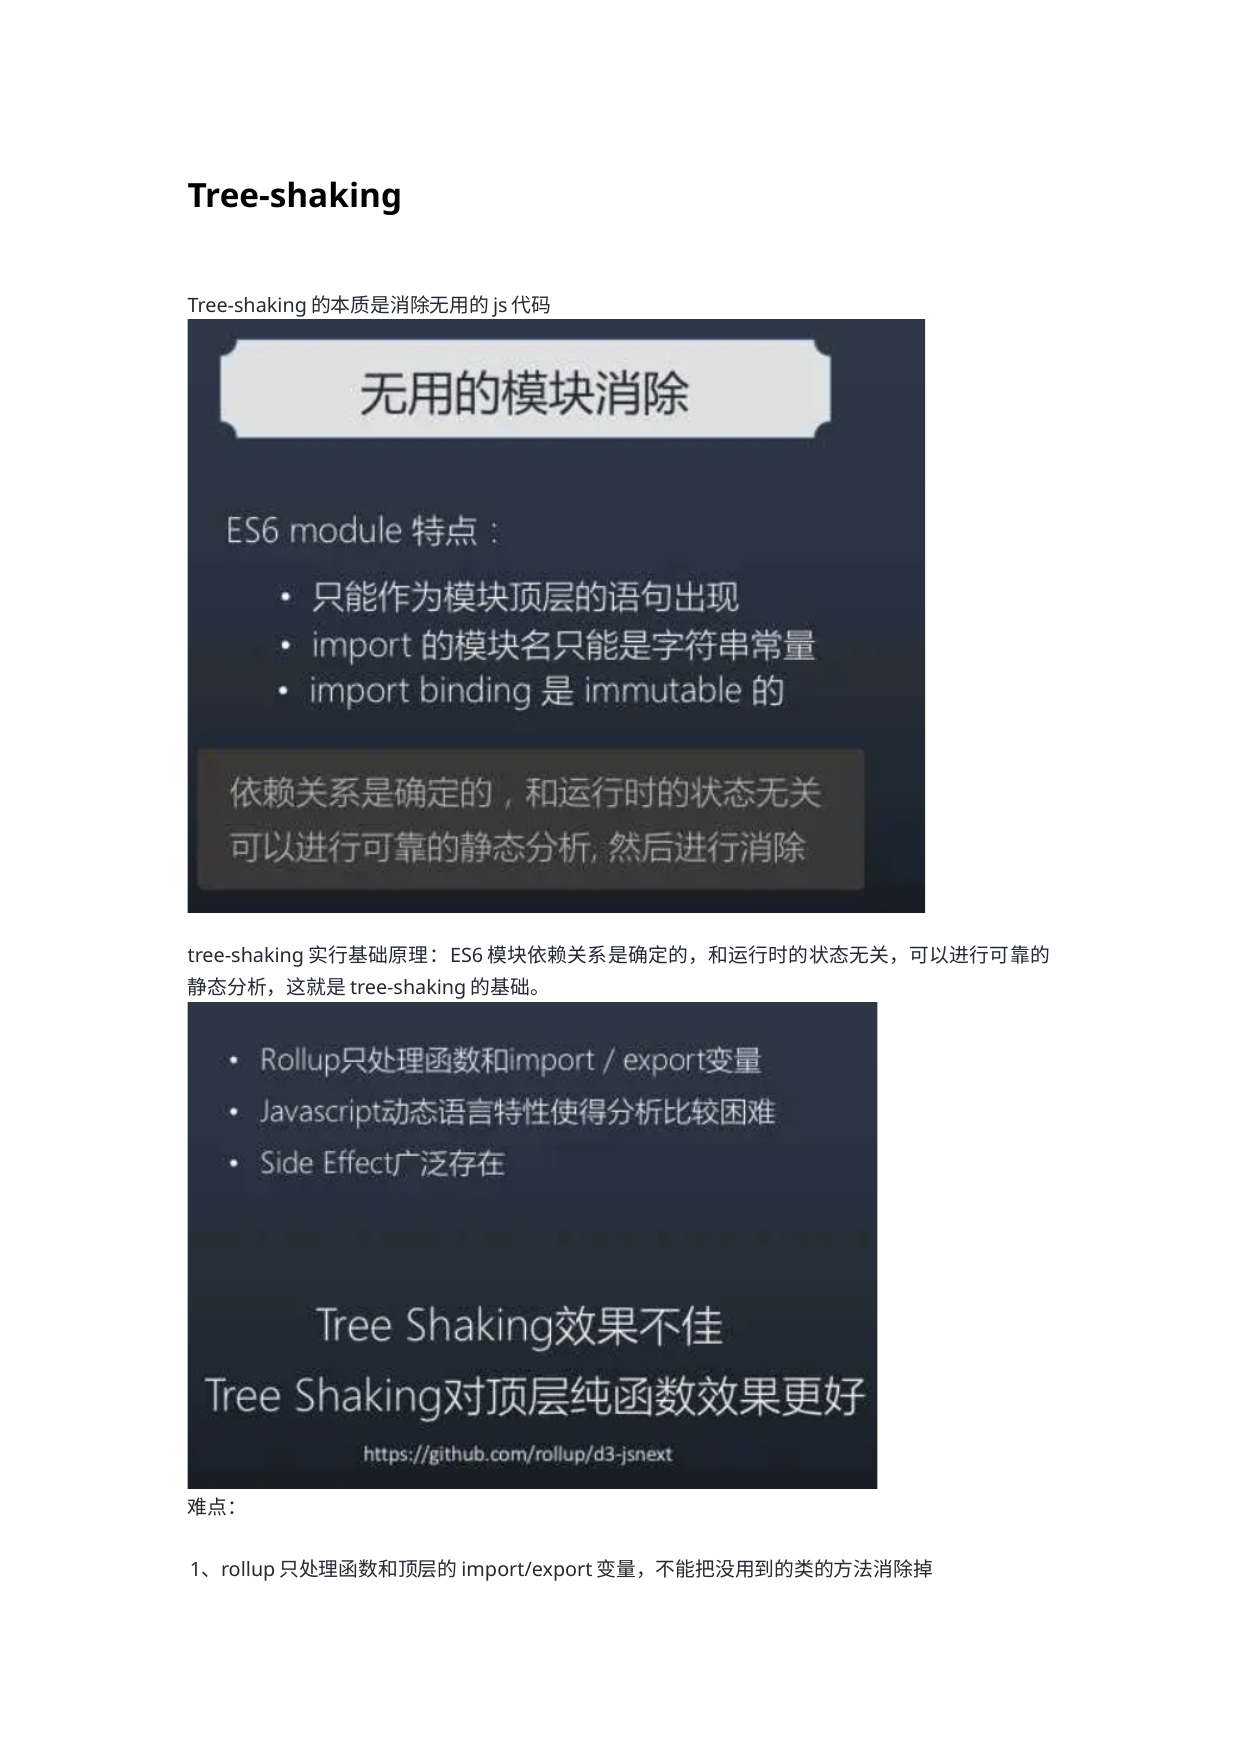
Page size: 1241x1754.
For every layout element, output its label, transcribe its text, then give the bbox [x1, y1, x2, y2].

text Tree-shaking的本质是消除无用的js代码 [187, 287, 1053, 320]
text tree-shaking实行基础原理：ES6模块依赖关系是确定的，和运行时的状态无关，可以进行可靠的静态分析，这就是tree-shaking的基础。 [187, 937, 1053, 1002]
text 难点： [187, 1490, 1053, 1522]
list rollup只处理函数和顶层的import/export变量，不能把没用到的类的方法消除掉 [150, 1551, 1053, 1584]
subtitle Tree-shaking [187, 162, 1053, 227]
picture [187, 319, 926, 913]
picture [187, 1002, 878, 1489]
